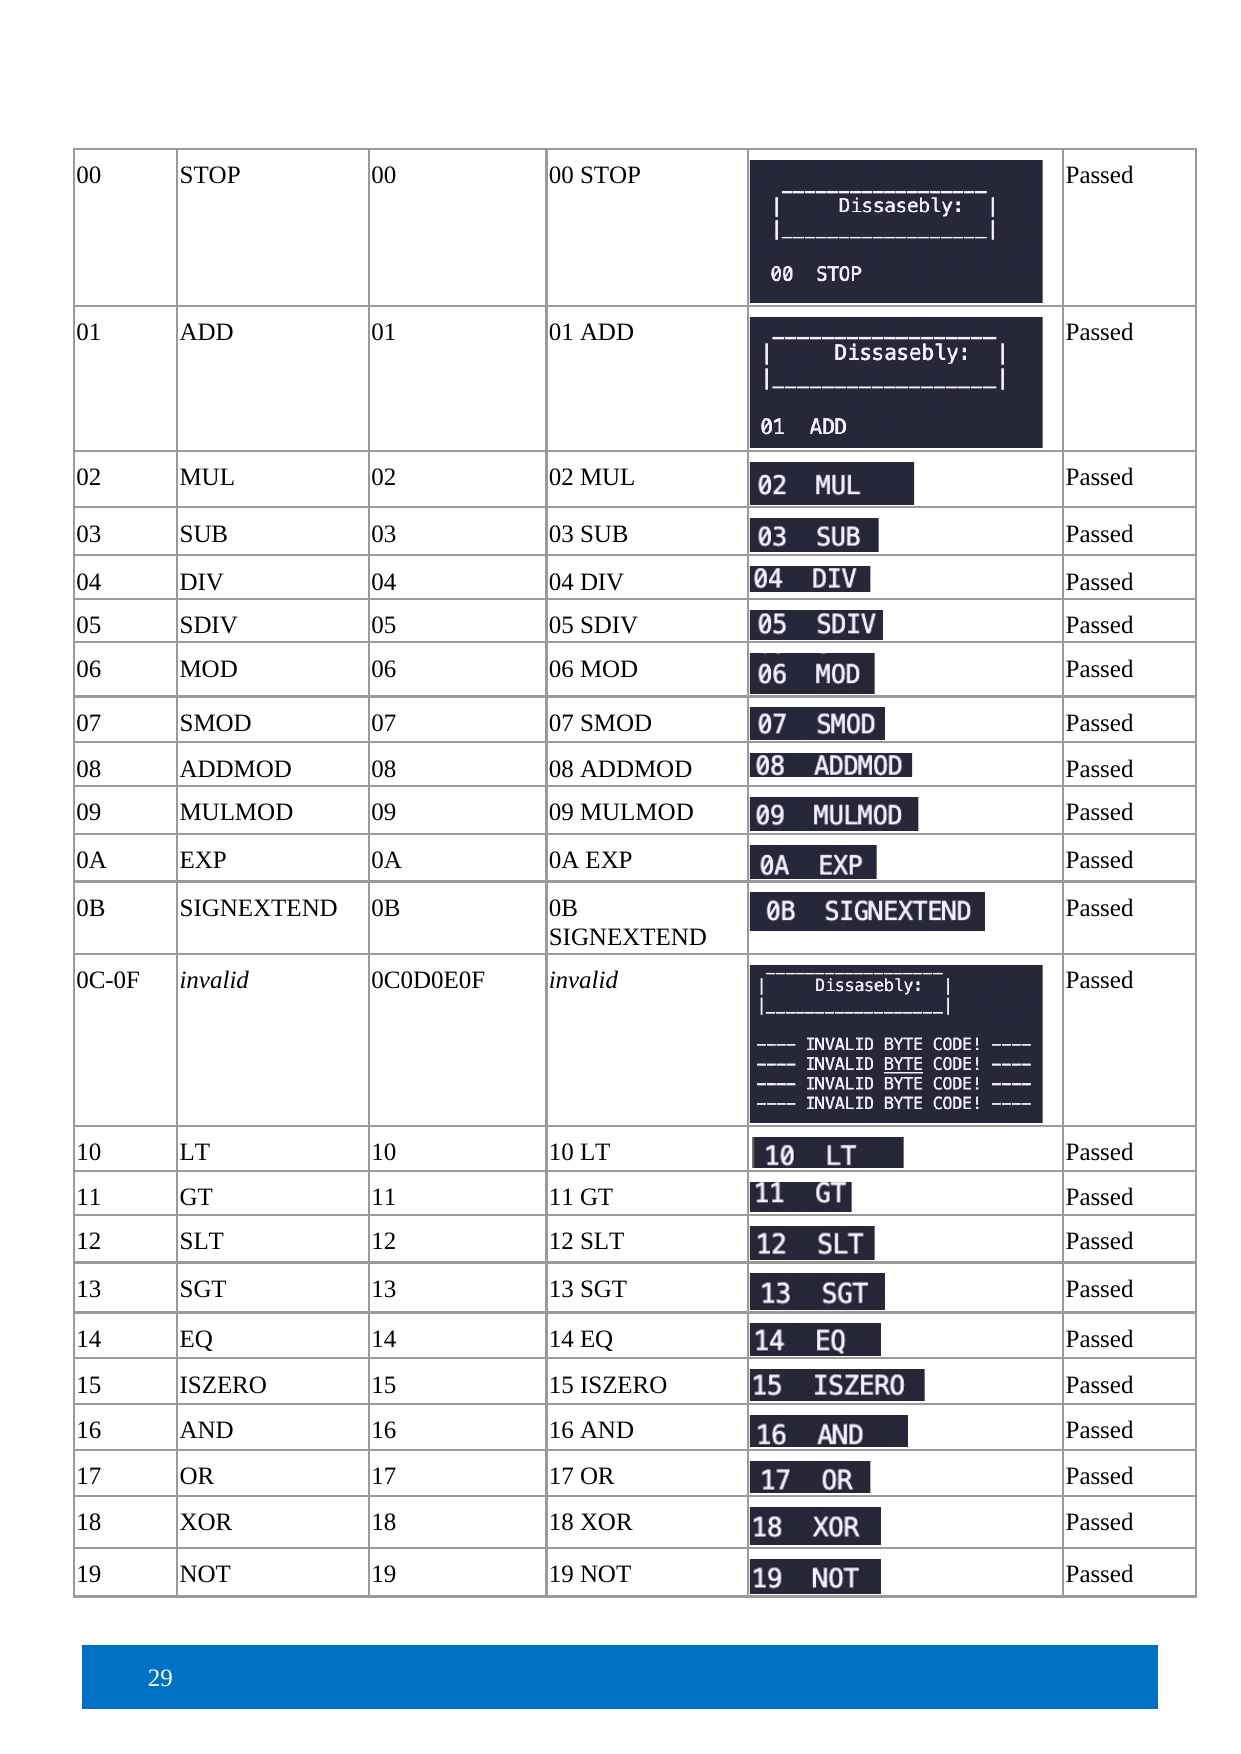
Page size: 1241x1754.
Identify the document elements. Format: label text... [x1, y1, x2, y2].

table_cell [749, 955, 1062, 1125]
table_cell 11 GT [548, 1172, 747, 1213]
table_cell Passed [1064, 698, 1195, 741]
table_cell 18 XOR [548, 1497, 747, 1547]
table_cell XOR [178, 1497, 368, 1547]
picture [749, 1273, 885, 1310]
table_cell [749, 556, 1062, 597]
table_cell 10 [370, 1127, 545, 1170]
picture [749, 317, 1043, 448]
picture [749, 1559, 881, 1594]
table_cell 13 SGT [548, 1264, 747, 1311]
picture [749, 1182, 852, 1212]
table_cell 0A EXP [548, 835, 747, 880]
table_cell 19 [370, 1549, 545, 1595]
table_cell 10 [75, 1127, 176, 1170]
table_cell 15 ISZERO [548, 1359, 747, 1403]
table_cell EXP [178, 835, 368, 880]
table_cell 18 [75, 1497, 176, 1547]
table_cell Passed [1064, 1451, 1195, 1495]
table_cell Passed [1064, 600, 1195, 641]
table_cell 02 [370, 452, 545, 506]
picture [749, 566, 871, 592]
table_cell SLT [178, 1216, 368, 1261]
table_cell 04 DIV [548, 556, 747, 597]
table_cell STOP [178, 150, 368, 305]
table_cell 08 [370, 743, 545, 784]
table_cell AND [178, 1405, 368, 1449]
table_cell 00 [75, 150, 176, 305]
table_cell [749, 508, 1062, 554]
table_cell 02 MUL [548, 452, 747, 506]
table_cell [749, 1314, 1062, 1357]
table_cell 16 [370, 1405, 545, 1449]
picture [749, 707, 885, 740]
table_cell 09 [75, 787, 176, 832]
table_cell SDIV [178, 600, 368, 641]
table_cell 0A [370, 835, 545, 880]
table_cell Passed [1064, 1314, 1195, 1357]
table_cell 02 [75, 452, 176, 506]
table_cell Passed [1064, 1216, 1195, 1261]
table_cell [749, 643, 1062, 695]
table_cell 03 [75, 508, 176, 554]
table_cell 12 SLT [548, 1216, 747, 1261]
table_cell [749, 600, 1062, 641]
table_cell 13 [75, 1264, 176, 1311]
table_cell GT [178, 1172, 368, 1213]
table_cell Passed [1064, 1127, 1195, 1170]
table_cell [749, 698, 1062, 741]
table_cell 07 [75, 698, 176, 741]
table_cell Passed [1064, 508, 1195, 554]
table_cell 06 MOD [548, 643, 747, 695]
table_cell 07 SMOD [548, 698, 747, 741]
picture [749, 1137, 904, 1168]
table_cell 14 [75, 1314, 176, 1357]
picture [749, 610, 883, 640]
table_cell SMOD [178, 698, 368, 741]
table_cell ISZERO [178, 1359, 368, 1403]
table_cell 15 [75, 1359, 176, 1403]
table_cell 17 [370, 1451, 545, 1495]
table_cell [749, 1127, 1062, 1170]
table_cell NOT [178, 1549, 368, 1595]
table_cell 08 [75, 743, 176, 784]
table_cell SIGNEXTEND [178, 883, 368, 952]
table_cell [749, 1549, 1062, 1595]
table_cell 10 LT [548, 1127, 747, 1170]
table_cell 04 [75, 556, 176, 597]
table_cell Passed [1064, 307, 1195, 450]
table_cell [749, 1497, 1062, 1547]
picture [749, 753, 913, 777]
table_cell [749, 1405, 1062, 1449]
table_cell 00 STOP [548, 150, 747, 305]
table_cell 09 MULMOD [548, 787, 747, 832]
table_cell 19 [75, 1549, 176, 1595]
picture [749, 845, 877, 879]
table_cell Passed [1064, 1359, 1195, 1403]
table_cell [749, 743, 1062, 784]
table_cell 12 [370, 1216, 545, 1261]
table_cell LT [178, 1127, 368, 1170]
table_cell MUL [178, 452, 368, 506]
table_cell [749, 1451, 1062, 1495]
table_cell 01 [370, 307, 545, 450]
table_cell 05 SDIV [548, 600, 747, 641]
picture [749, 160, 1043, 303]
table_cell Passed [1064, 743, 1195, 784]
table_cell Passed [1064, 150, 1195, 305]
picture [749, 1415, 908, 1447]
picture [749, 1226, 875, 1260]
table_cell 05 [75, 600, 176, 641]
table_cell Passed [1064, 643, 1195, 695]
table_cell 08 ADDMOD [548, 743, 747, 784]
table_cell 0C0D0E0F [370, 955, 545, 1125]
picture [749, 892, 985, 931]
table_cell [749, 1264, 1062, 1311]
table_cell 06 [370, 643, 545, 695]
table_cell 18 [370, 1497, 545, 1547]
table_cell ADD [178, 307, 368, 450]
table_cell SGT [178, 1264, 368, 1311]
picture [749, 797, 919, 831]
table_cell [749, 307, 1062, 450]
table_cell 07 [370, 698, 545, 741]
picture [749, 1323, 881, 1356]
table_cell 15 [370, 1359, 545, 1403]
table_cell 06 [75, 643, 176, 695]
table_cell Passed [1064, 452, 1195, 506]
table_cell 0C-0F [75, 955, 176, 1125]
table_cell 03 [370, 508, 545, 554]
table_cell 11 [370, 1172, 545, 1213]
table_cell OR [178, 1451, 368, 1495]
picture [749, 462, 915, 505]
table_cell EQ [178, 1314, 368, 1357]
table_cell 01 [75, 307, 176, 450]
table_cell 14 [370, 1314, 545, 1357]
table_cell [749, 1359, 1062, 1403]
table_cell 01 ADD [548, 307, 747, 450]
picture [749, 1507, 881, 1545]
table_cell DIV [178, 556, 368, 597]
table_cell 17 [75, 1451, 176, 1495]
picture [749, 965, 1043, 1123]
table_cell Passed [1064, 1549, 1195, 1595]
table_cell Passed [1064, 1172, 1195, 1213]
table_cell 13 [370, 1264, 545, 1311]
table_cell Passed [1064, 1497, 1195, 1547]
table_cell 04 [370, 556, 545, 597]
table_cell 19 NOT [548, 1549, 747, 1595]
table_cell Passed [1064, 1264, 1195, 1311]
table_cell invalid [178, 955, 368, 1125]
table_cell 14 EQ [548, 1314, 747, 1357]
table_cell [749, 835, 1062, 880]
table_cell 16 AND [548, 1405, 747, 1449]
table_cell Passed [1064, 787, 1195, 832]
table_cell Passed [1064, 556, 1195, 597]
table_cell ADDMOD [178, 743, 368, 784]
picture [749, 518, 879, 552]
table_cell invalid [548, 955, 747, 1125]
table_cell 0B [370, 883, 545, 952]
table_cell Passed [1064, 835, 1195, 880]
table_cell [749, 787, 1062, 832]
table_cell 16 [75, 1405, 176, 1449]
table_cell 00 [370, 150, 545, 305]
picture [749, 1369, 925, 1401]
table_cell Passed [1064, 955, 1195, 1125]
picture [749, 1461, 871, 1493]
table_cell [749, 1216, 1062, 1261]
table_cell 11 [75, 1172, 176, 1213]
table_cell [749, 452, 1062, 506]
table_cell 0B SIGNEXTEND [548, 883, 747, 952]
table_cell 05 [370, 600, 545, 641]
table_cell MOD [178, 643, 368, 695]
table_cell [749, 883, 1062, 952]
table_cell [749, 150, 1062, 305]
table_cell SUB [178, 508, 368, 554]
table_cell MULMOD [178, 787, 368, 832]
table_cell 0B [75, 883, 176, 952]
table_cell Passed [1064, 883, 1195, 952]
table_cell 09 [370, 787, 545, 832]
table_cell 17 OR [548, 1451, 747, 1495]
table_cell Passed [1064, 1405, 1195, 1449]
table_cell 0A [75, 835, 176, 880]
table_cell 03 SUB [548, 508, 747, 554]
picture [749, 653, 875, 694]
table_cell [749, 1172, 1062, 1213]
table_cell 12 [75, 1216, 176, 1261]
